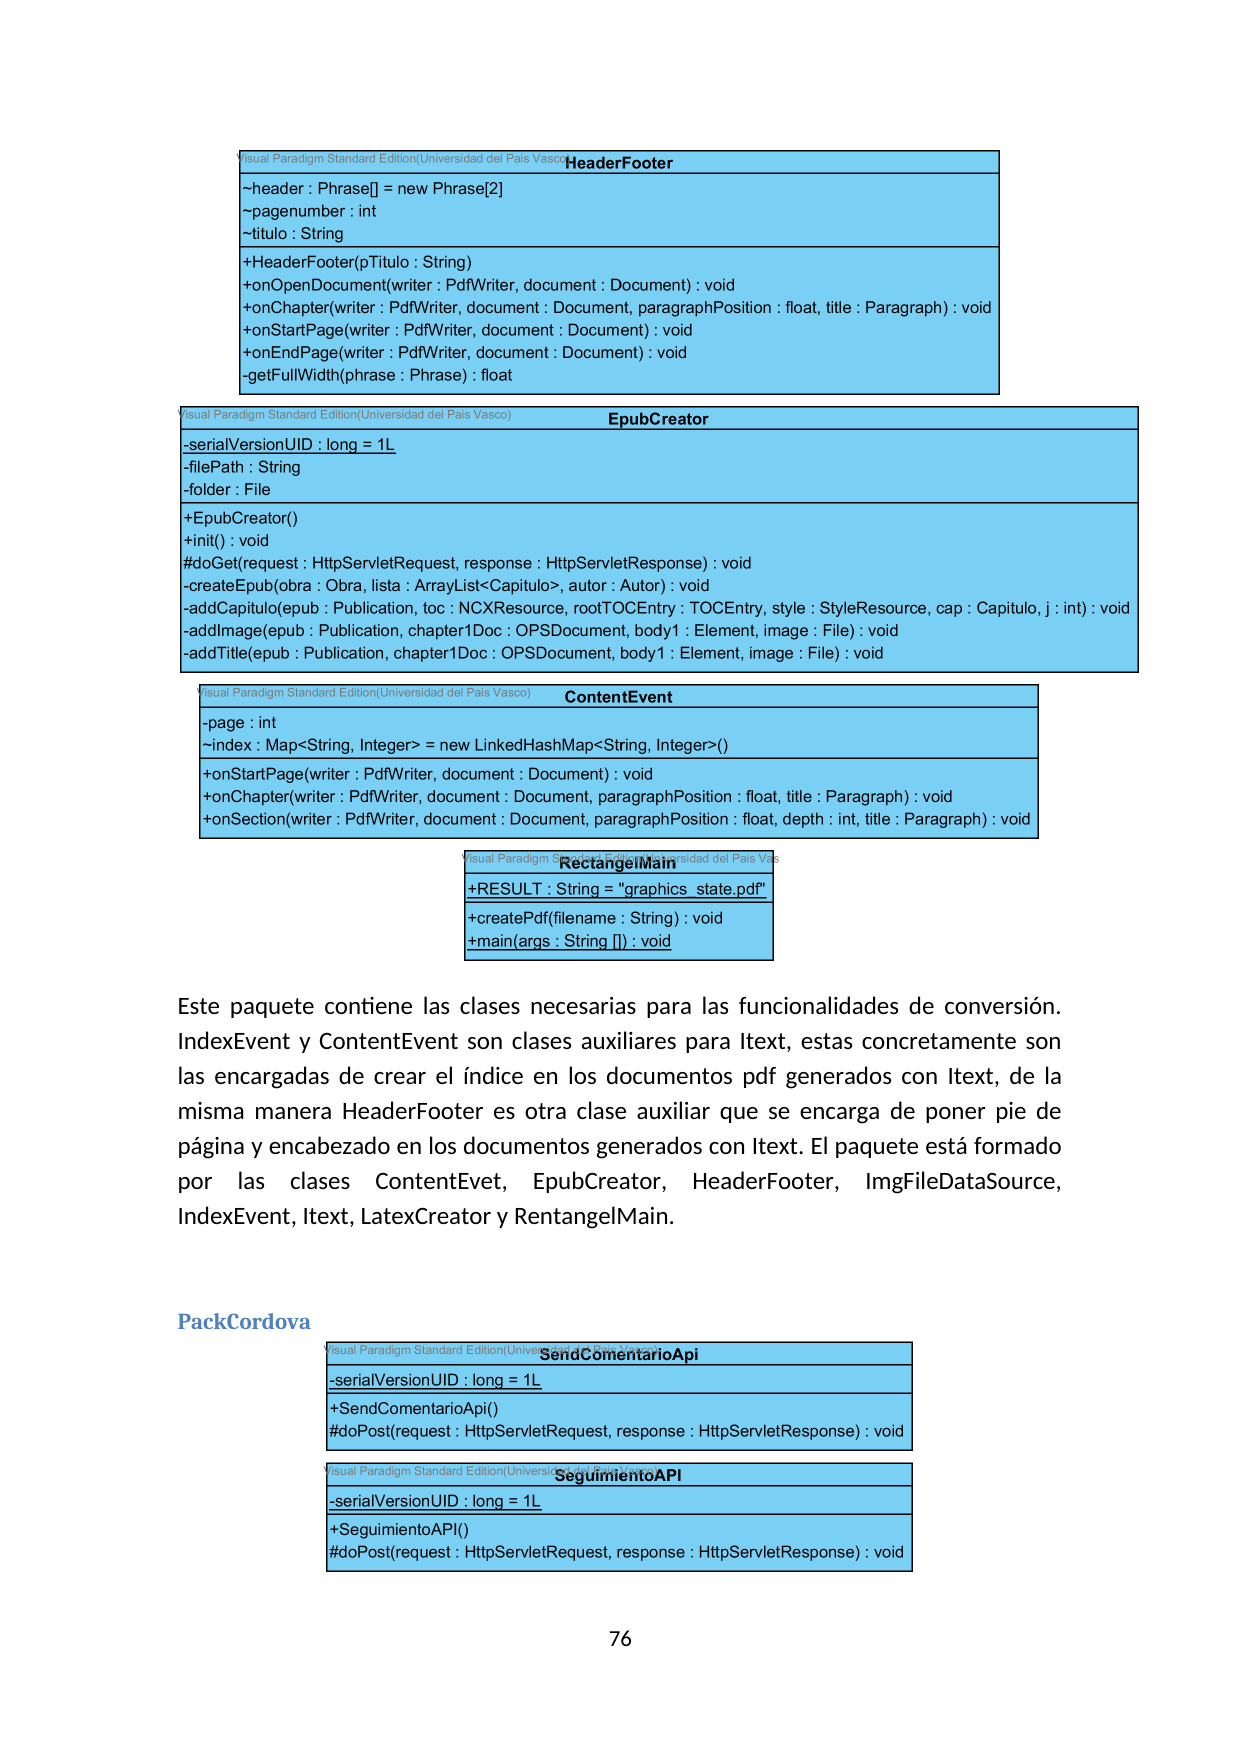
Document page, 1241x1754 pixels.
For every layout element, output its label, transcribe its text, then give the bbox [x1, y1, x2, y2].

picture [461, 847, 779, 966]
picture [323, 1460, 918, 1577]
picture [177, 403, 1144, 678]
picture [196, 681, 1044, 844]
subtitle PackCordova [177, 1309, 1063, 1335]
picture [323, 1339, 918, 1456]
text Este paquete contiene las clases necesarias para las funcionalidades de conversión. IndexEvent y ContentEvent son clases auxiliares para Itext, estas concretamente son las encargadas de crear el índice en los documentos pdf generados con Itext, de la misma manera HeaderFooter es otra clase auxiliar que se encarga de poner pie de página y encabezado en los documentos generados con Itext. El paquete está formado por las clases ContentEvet, EpubCreator, HeaderFooter, ImgFileDataSource, IndexEvent, Itext, LatexCreator y RentangelMain. [177, 990, 1063, 1231]
picture [236, 147, 1005, 400]
